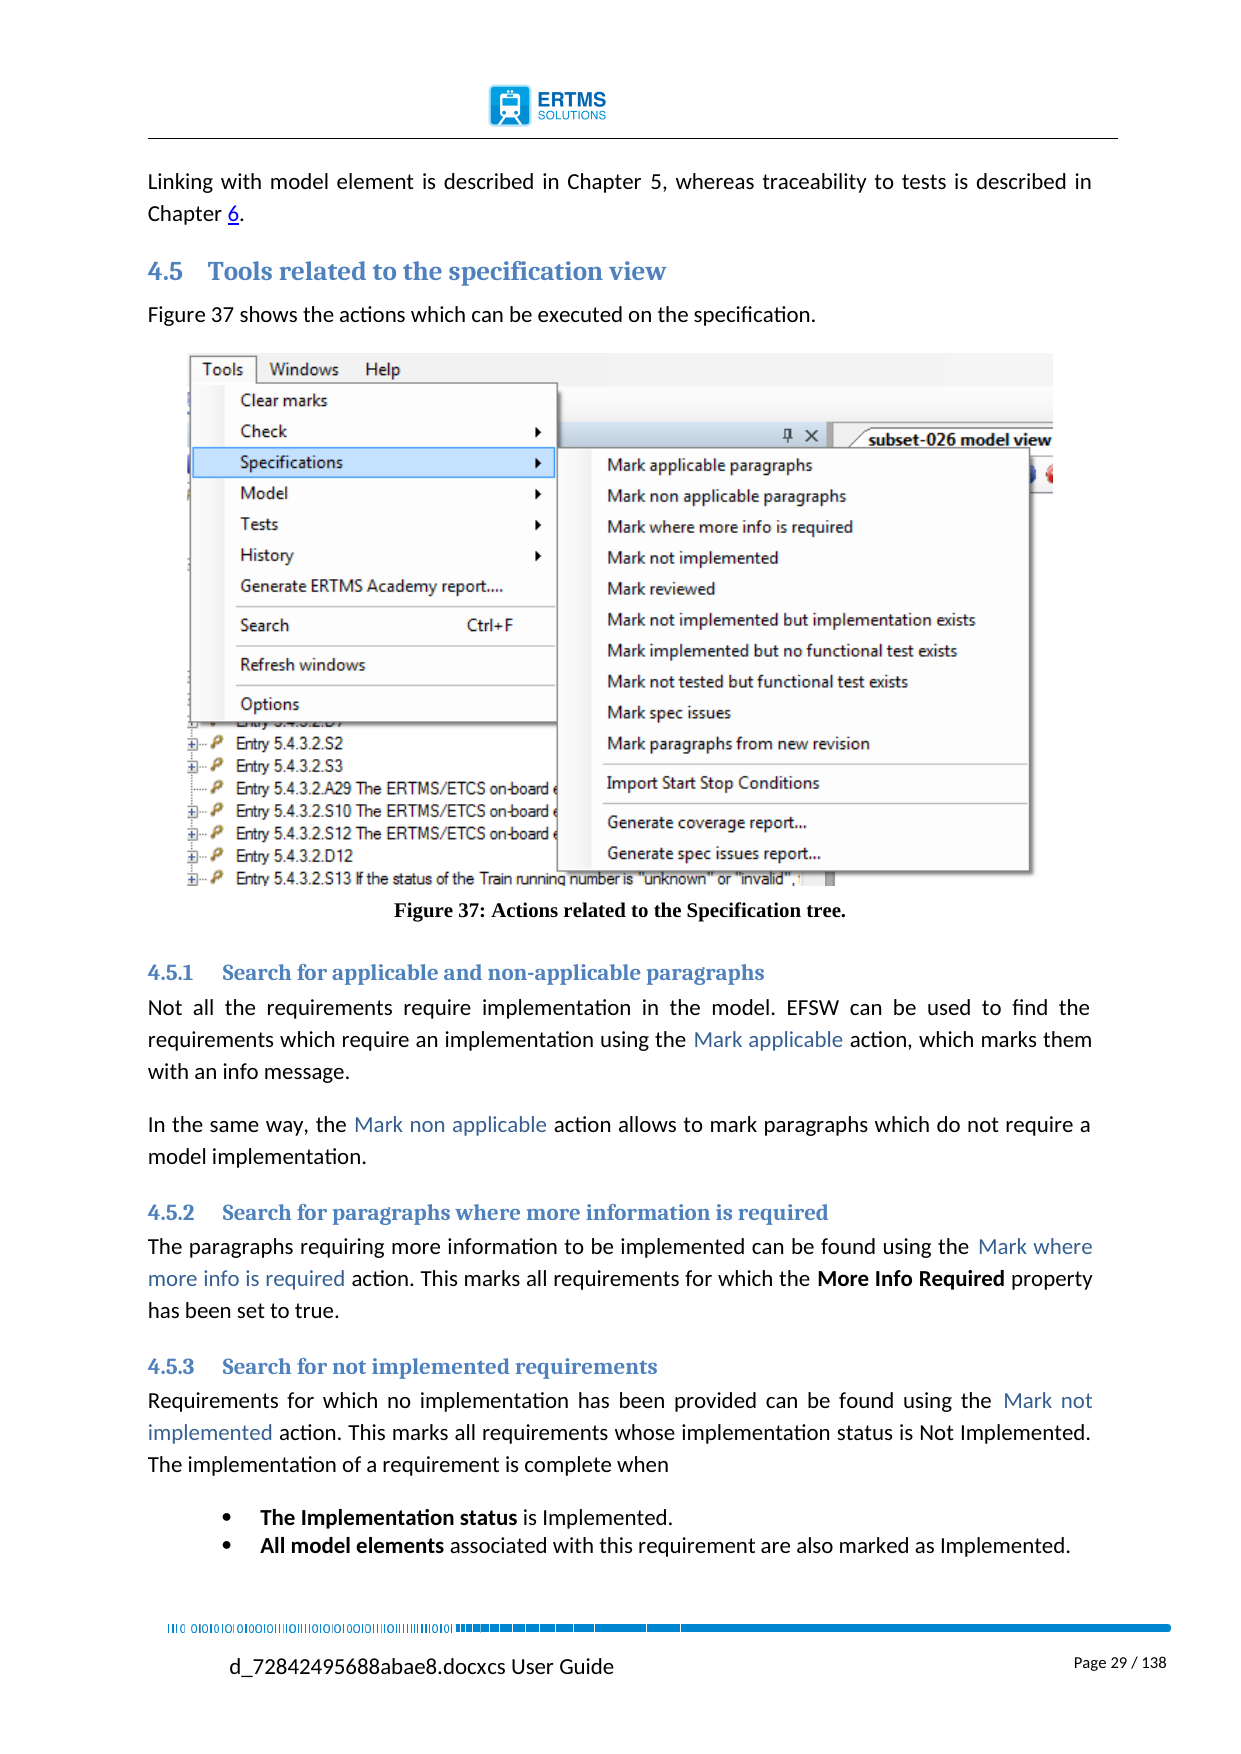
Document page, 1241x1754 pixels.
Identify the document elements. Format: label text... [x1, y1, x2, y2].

list All model elements associated with this requirement are also marked as Implemented. [223, 1532, 1093, 1559]
list The Implementation status is Implemented. [223, 1503, 1093, 1532]
text In the same way, the Mark non applicable action allows to mark paragraphs which do not require a model implementation. [148, 1110, 1093, 1170]
text Figure 37: Actions related to the Specification tree. [148, 898, 1093, 922]
subtitle Search for not implemented requirements [148, 1353, 1093, 1380]
picture [167, 1624, 1171, 1633]
subtitle Search for paragraphs where more information is required [148, 1199, 1093, 1226]
picture [187, 353, 1053, 886]
picture [477, 73, 617, 138]
text Requirements for which no implementation has been provided can be found using the Mark not implemented action. This marks all requirements whose implementation status is Not Implemented. The implementation of a requirement is complete when [148, 1386, 1093, 1478]
text Not all the requirements require implementation in the model. EFSW can be used to find the requirements which require an implementation using the Mark applicable action, which marks them with an info message. [148, 993, 1093, 1085]
text The paragraphs requiring more information to be implemented can be found using the Mark where more info is required action. This marks all requirements for which the More Info Required property has been set to true. [148, 1232, 1093, 1324]
subtitle Search for applicable and non-applicable paragraphs [148, 960, 1093, 986]
subtitle Tools related to the specification view [148, 256, 1093, 288]
text Linking with model element is described in Chapter 5, whereas traceability to tests is described in Chapter 6. [148, 167, 1093, 227]
text Figure 37 shows the actions which can be executed on the specification. [148, 300, 1093, 328]
